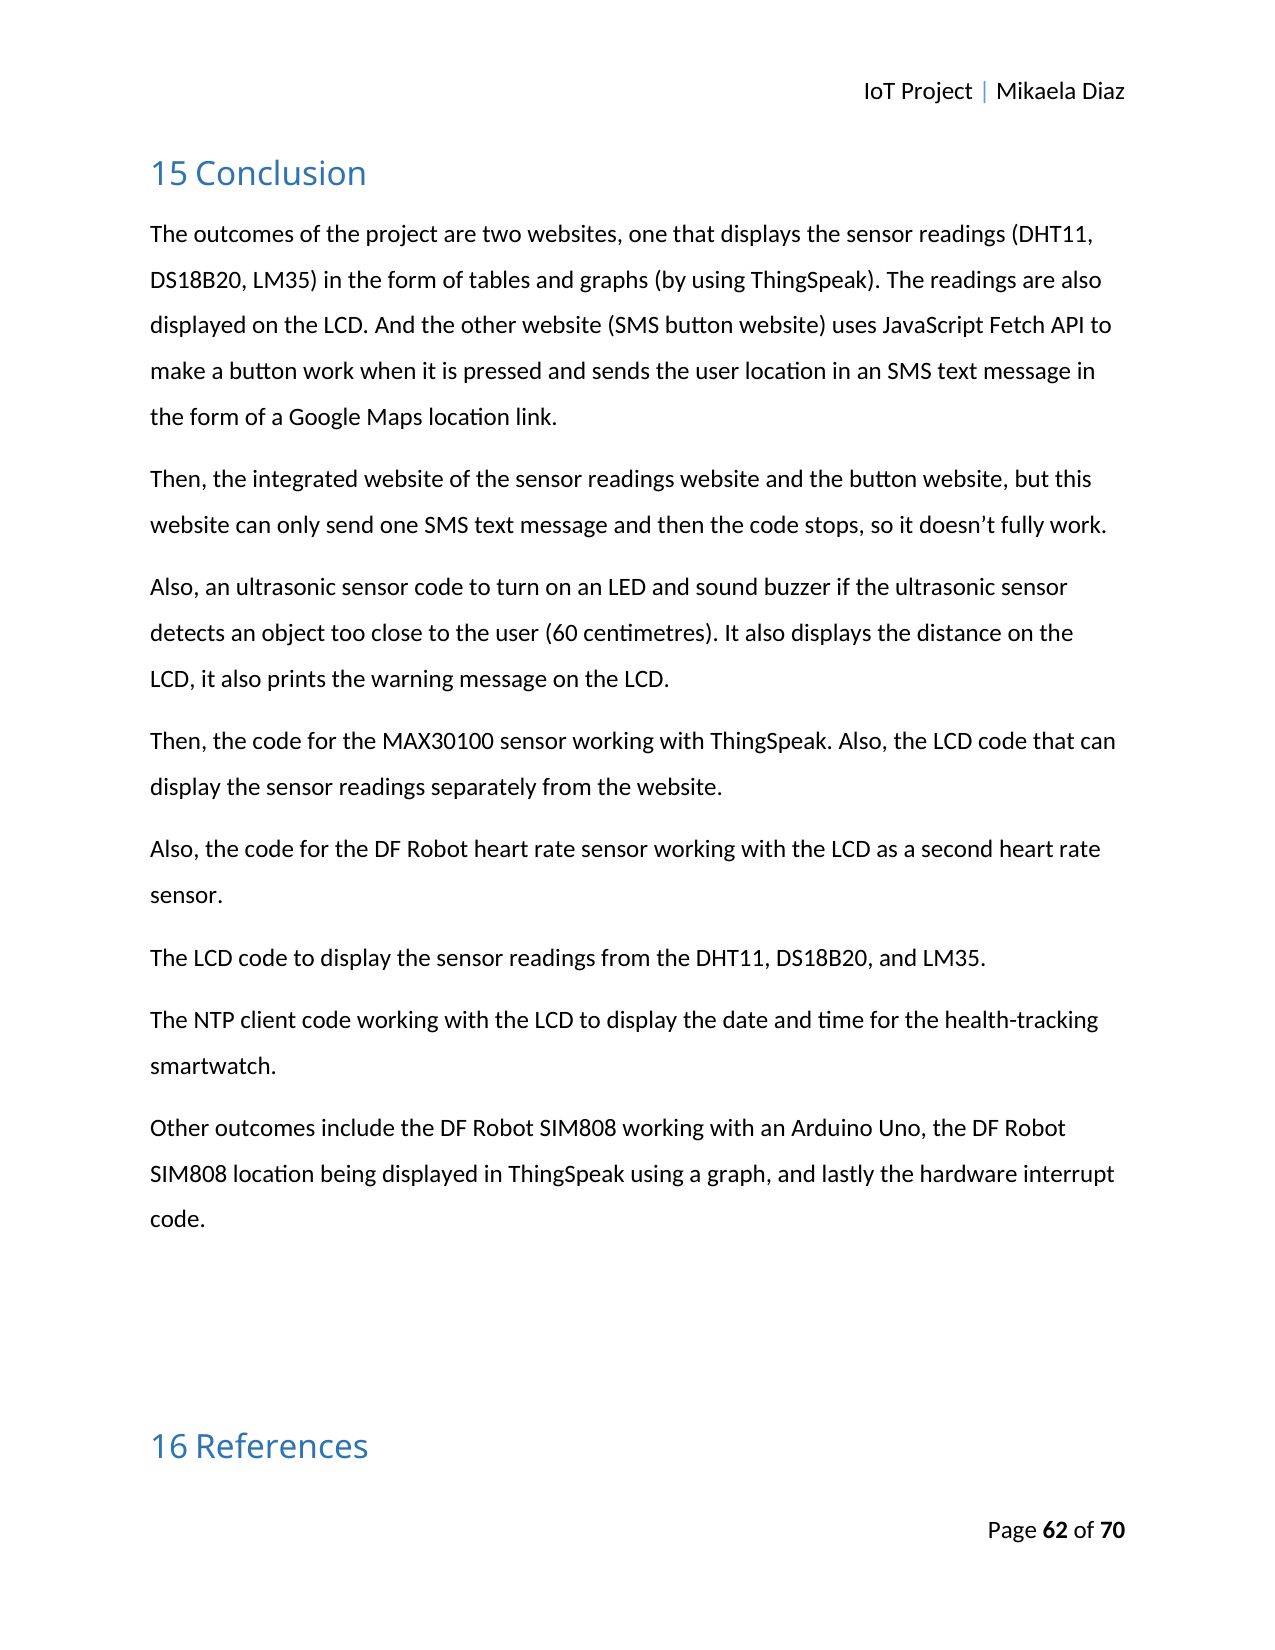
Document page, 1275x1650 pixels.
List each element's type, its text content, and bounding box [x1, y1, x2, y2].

text Other outcomes include the DF Robot SIM808 working with an Arduino Uno, the DF Robot SIM808 location being displayed in ThingSpeak using a graph, and lastly the hardware interrupt code. [150, 1112, 1125, 1234]
text The LCD code to display the sensor readings from the DHT11, DS18B20, and LM35. [150, 942, 1125, 972]
text The outcomes of the project are two websites, one that displays the sensor readings (DHT11, DS18B20, LM35) in the form of tables and graphs (by using ThingSpeak). The readings are also displayed on the LCD. And the other website (SMS button website) uses JavaScript Fetch API to make a button work when it is pressed and sends the user location in an SMS text message in the form of a Google Maps location link. [150, 218, 1125, 432]
subtitle Conclusion [150, 150, 1125, 195]
text Then, the code for the MAX30100 sensor working with ThingSpeak. Also, the LCD code that can display the sensor readings separately from the website. [150, 725, 1125, 802]
text Also, an ultrasonic sensor code to turn on an LED and sound buzzer if the ultrasonic sensor detects an object too close to the user (60 centimetres). It also displays the distance on the LCD, it also prints the warning message on the LCD. [150, 572, 1125, 693]
text Also, the code for the DF Robot heart rate sensor working with the LCD as a second heart rate sensor. [150, 833, 1125, 910]
text The NTP client code working with the LCD to display the date and time for the health-tracking smartwatch. [150, 1004, 1125, 1080]
text Then, the integrated website of the sensor readings website and the button website, but this website can only send one SMS text message and then the code stops, so it doesn’t fully work. [150, 463, 1125, 540]
